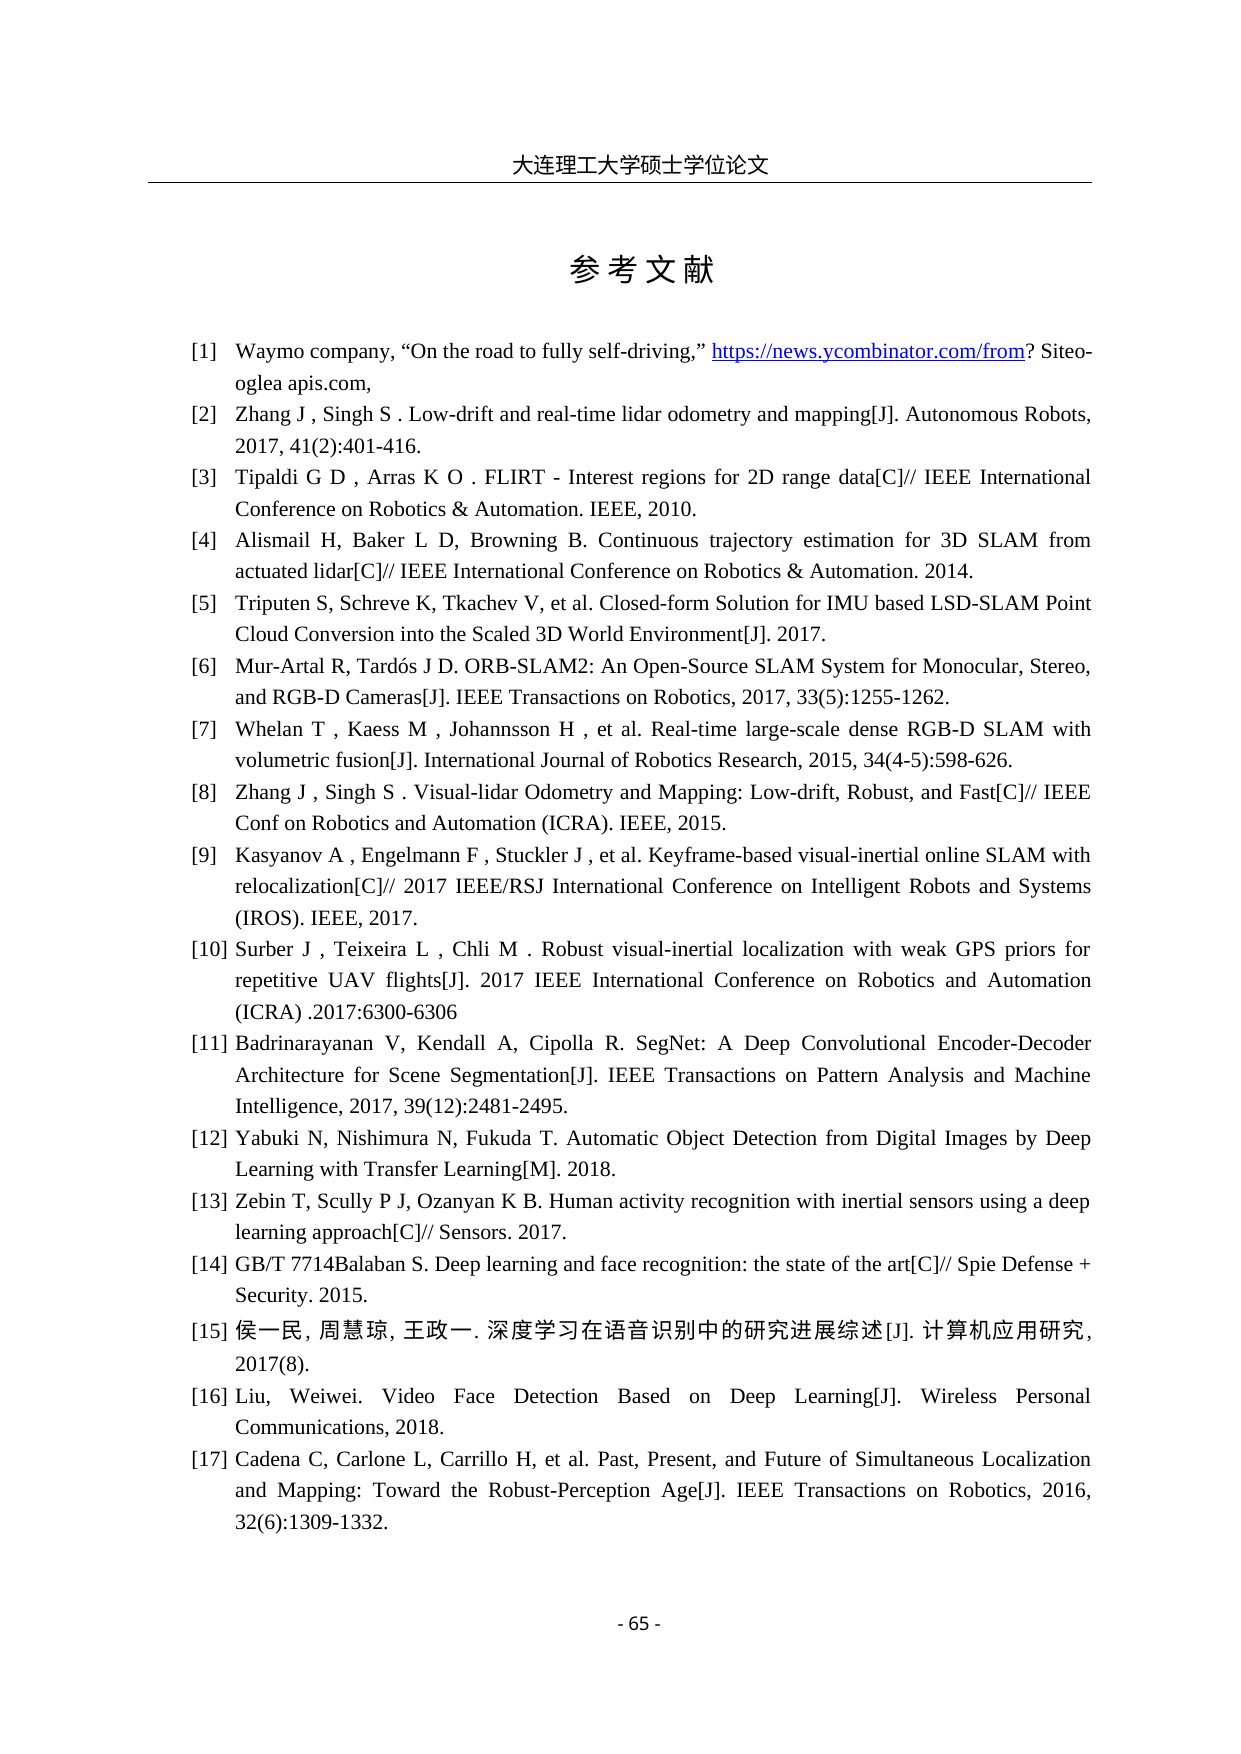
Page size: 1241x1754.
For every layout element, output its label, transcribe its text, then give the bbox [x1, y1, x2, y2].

list Liu, Weiwei. Video Face Detection Based on Deep Learning[J]. Wireless Personal Communications, 2018. [191, 1383, 1092, 1439]
list Triputen S, Schreve K, Tkachev V, et al. Closed-form Solution for IMU based LSD-SLAM Point Cloud Conversion into the Scaled 3D World Environment[J]. 2017. [191, 590, 1092, 647]
list Waymo company, “On the road to fully self-driving,” https://news.ycombinator.com/from? Siteo- oglea apis.com, [191, 338, 1092, 395]
list Zhang J , Singh S . Low-drift and real-time lidar odometry and mapping[J]. Autonomous Robots, 2017, 41(2):401-416. [191, 401, 1092, 458]
list Zhang J , Singh S . Visual-lidar Odometry and Mapping: Low-drift, Robust, and Fast[C]// IEEE Conf on Robotics and Automation (ICRA). IEEE, 2015. [191, 779, 1092, 835]
list Badrinarayanan V, Kendall A, Cipolla R. SegNet: A Deep Convolutional Encoder-Decoder Architecture for Scene Segmentation[J]. IEEE Transactions on Pattern Analysis and Machine Intelligence, 2017, 39(12):2481-2495. [191, 1030, 1092, 1118]
list 侯一民, 周慧琼, 王政一. 深度学习在语音识别中的研究进展综述[J]. 计算机应用研究, 2017(8). [191, 1313, 1092, 1377]
text 参 考 文 献 [191, 246, 1092, 291]
list Yabuki N, Nishimura N, Fukuda T. Automatic Object Detection from Digital Images by Deep Learning with Transfer Learning[M]. 2018. [191, 1125, 1092, 1181]
list Alismail H, Baker L D, Browning B. Continuous trajectory estimation for 3D SLAM from actuated lidar[C]// IEEE International Conference on Robotics & Automation. 2014. [191, 527, 1092, 584]
list Tipaldi G D , Arras K O . FLIRT - Interest regions for 2D range data[C]// IEEE International Conference on Robotics & Automation. IEEE, 2010. [191, 464, 1092, 521]
list Zebin T, Scully P J, Ozanyan K B. Human activity recognition with inertial sensors using a deep learning approach[C]// Sensors. 2017. [191, 1188, 1092, 1244]
list Mur-Artal R, Tardós J D. ORB-SLAM2: An Open-Source SLAM System for Monocular, Stereo, and RGB-D Cameras[J]. IEEE Transactions on Robotics, 2017, 33(5):1255-1262. [191, 653, 1092, 709]
list Whelan T , Kaess M , Johannsson H , et al. Real-time large-scale dense RGB-D SLAM with volumetric fusion[J]. International Journal of Robotics Research, 2015, 34(4-5):598-626. [191, 716, 1092, 772]
list Surber J , Teixeira L , Chli M . Robust visual-inertial localization with weak GPS priors for repetitive UAV flights[J]. 2017 IEEE International Conference on Robotics and Automation (ICRA) .2017:6300-6306 [191, 936, 1092, 1024]
list GB/T 7714Balaban S. Deep learning and face recognition: the state of the art[C]// Spie Defense + Security. 2015. [191, 1251, 1092, 1307]
list Cadena C, Carlone L, Carrillo H, et al. Past, Present, and Future of Simultaneous Localization and Mapping: Toward the Robust-Perception Age[J]. IEEE Transactions on Robotics, 2016, 32(6):1309-1332. [191, 1446, 1092, 1534]
list Kasyanov A , Engelmann F , Stuckler J , et al. Keyframe-based visual-inertial online SLAM with relocalization[C]// 2017 IEEE/RSJ International Conference on Intelligent Robots and Systems (IROS). IEEE, 2017. [191, 842, 1092, 930]
